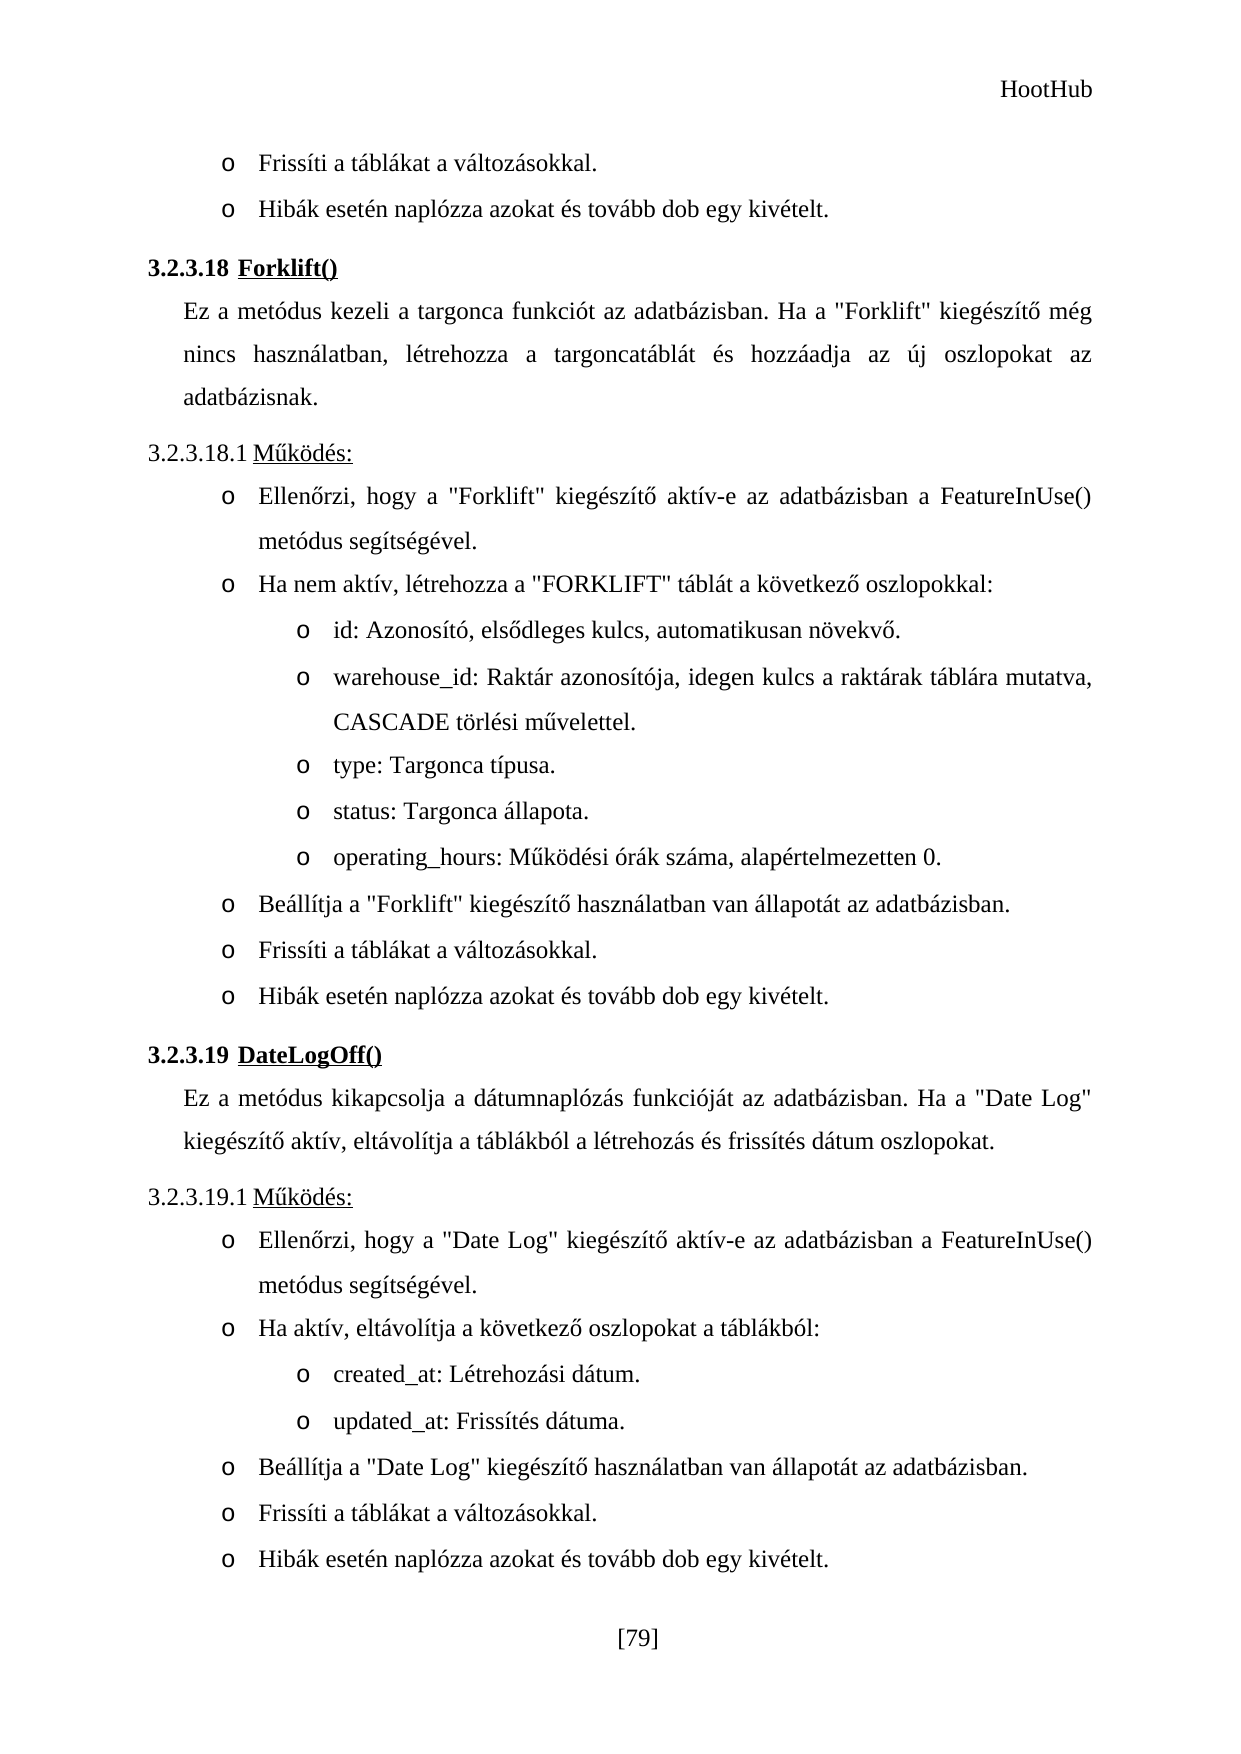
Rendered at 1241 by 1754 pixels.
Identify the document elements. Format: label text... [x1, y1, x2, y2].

list type: Targonca típusa. [296, 750, 1093, 781]
list Hibák esetén naplózza azokat és tovább dob egy kivételt. [221, 981, 1093, 1012]
subtitle Működés: [148, 438, 1093, 466]
text Ez a metódus kezeli a targonca funkciót az adatbázisban. Ha a "Forklift" kiegészítő még nincs használatban, létrehozza a targoncatáblát és hozzáadja az új oszlopokat az adatbázisnak. [183, 296, 1093, 411]
list Ha aktív, eltávolítja a következő oszlopokat a táblákból: [221, 1313, 1093, 1344]
list updated_at: Frissítés dátuma. [296, 1406, 1093, 1437]
list Ha nem aktív, létrehozza a "FORKLIFT" táblát a következő oszlopokkal: [221, 569, 1093, 600]
text Ez a metódus kikapcsolja a dátumnaplózás funkcióját az adatbázisban. Ha a "Date Log" kiegészítő aktív, eltávolítja a táblákból a létrehozás és frissítés dátum oszlopokat. [183, 1083, 1093, 1155]
list Beállítja a "Forklift" kiegészítő használatban van állapotát az adatbázisban. [221, 889, 1093, 919]
subtitle Működés: [148, 1182, 1093, 1211]
subtitle Forklift() [148, 253, 1093, 281]
list Frissíti a táblákat a változásokkal. [221, 1498, 1093, 1529]
list Hibák esetén naplózza azokat és tovább dob egy kivételt. [221, 194, 1093, 225]
list warehouse_id: Raktár azonosítója, idegen kulcs a raktárak táblára mutatva, CASCADE törlési művelettel. [296, 662, 1093, 736]
list operating_hours: Működési órák száma, alapértelmezetten 0. [296, 842, 1093, 873]
list Frissíti a táblákat a változásokkal. [221, 935, 1093, 966]
list Beállítja a "Date Log" kiegészítő használatban van állapotát az adatbázisban. [221, 1452, 1093, 1483]
list status: Targonca állapota. [296, 796, 1093, 827]
list Ellenőrzi, hogy a "Date Log" kiegészítő aktív-e az adatbázisban a FeatureInUse() metódus segítségével. [221, 1225, 1093, 1299]
list Ellenőrzi, hogy a "Forklift" kiegészítő aktív-e az adatbázisban a FeatureInUse() metódus segítségével. [221, 481, 1093, 555]
list created_at: Létrehozási dátum. [296, 1359, 1093, 1390]
subtitle DateLogOff() [148, 1040, 1093, 1069]
list Hibák esetén naplózza azokat és tovább dob egy kivételt. [221, 1544, 1093, 1575]
list Frissíti a táblákat a változásokkal. [221, 148, 1093, 178]
list id: Azonosító, elsődleges kulcs, automatikusan növekvő. [296, 615, 1093, 646]
